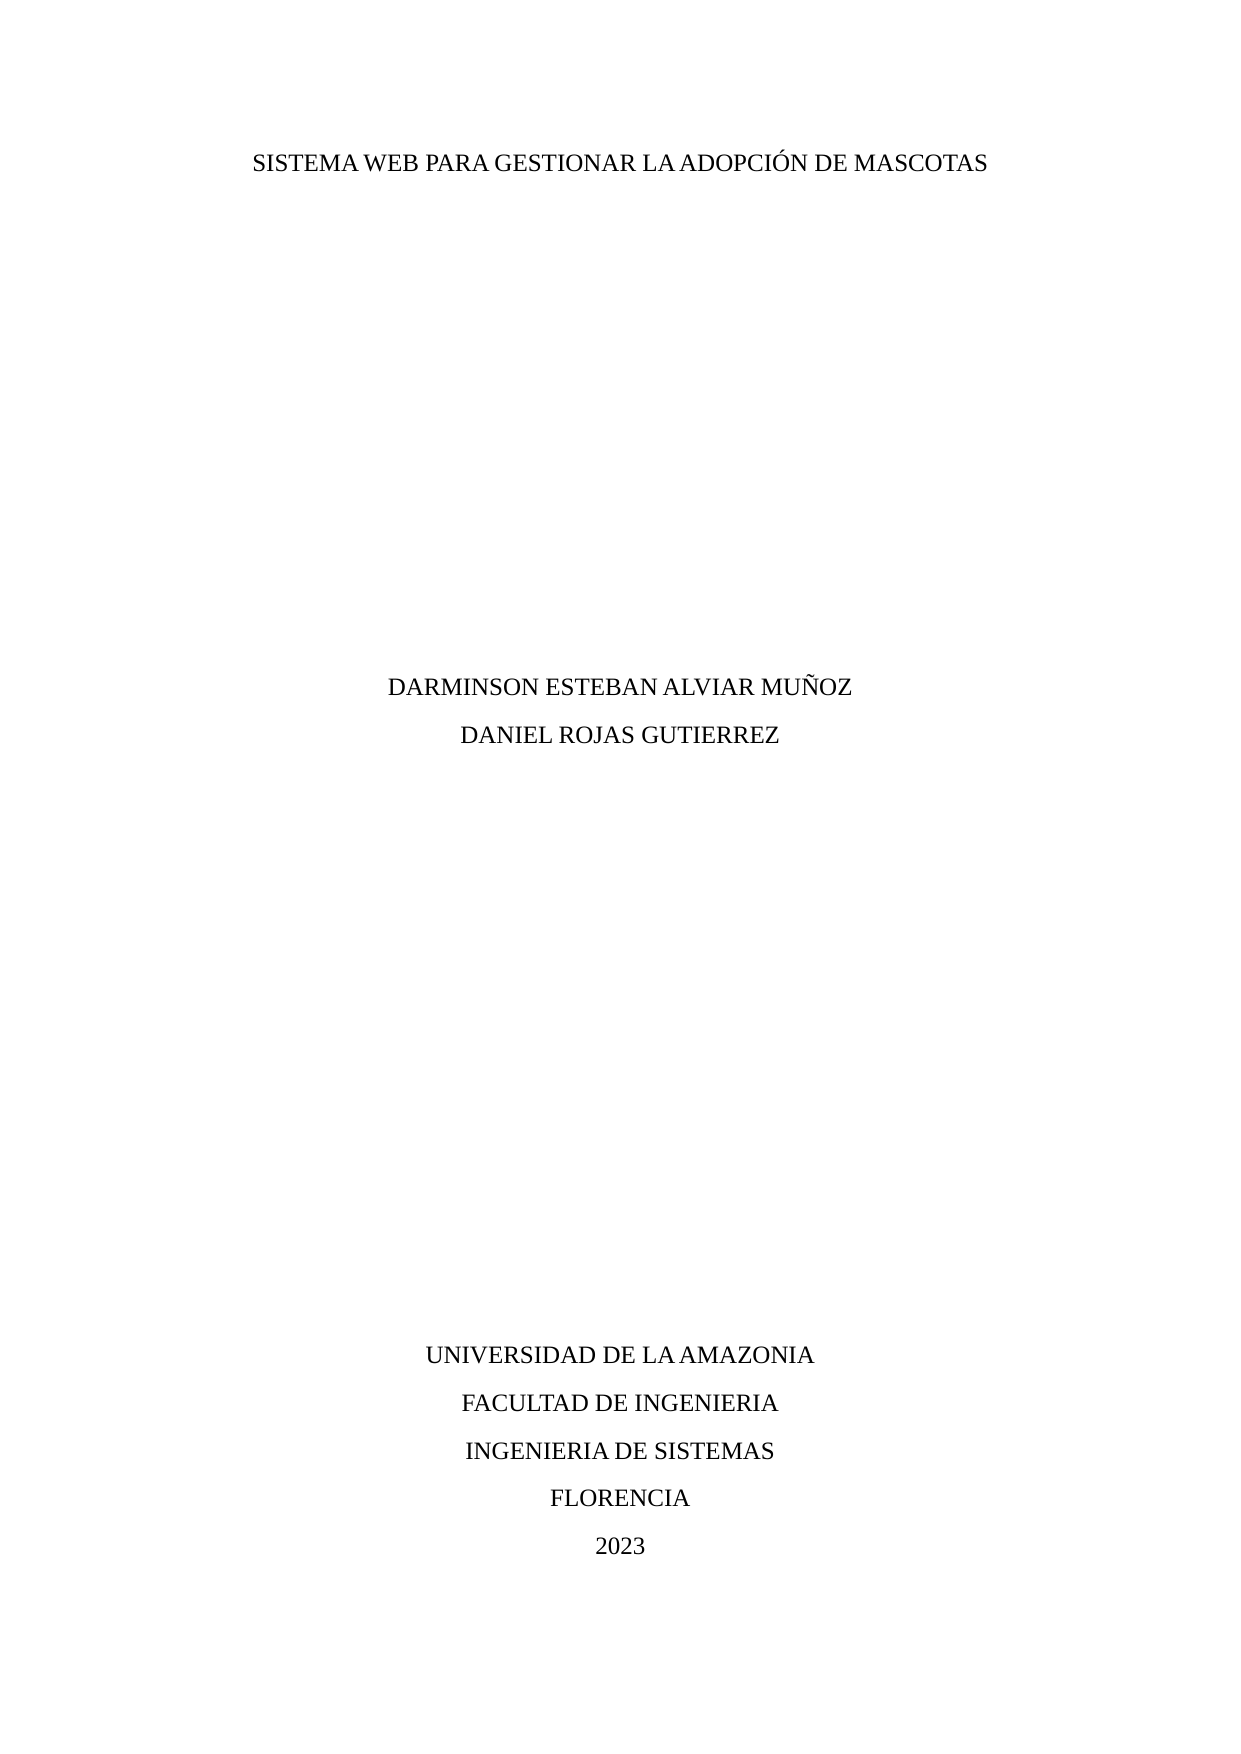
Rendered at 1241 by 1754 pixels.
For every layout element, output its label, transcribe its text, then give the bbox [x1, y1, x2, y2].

text FLORENCIA [177, 1483, 1063, 1512]
text INGENIERIA DE SISTEMAS [177, 1436, 1063, 1464]
text SISTEMA WEB PARA GESTIONAR LA ADOPCIÓN DE MASCOTAS [177, 148, 1063, 176]
text DANIEL ROJAS GUTIERREZ [177, 720, 1063, 749]
text 2023 [177, 1531, 1063, 1560]
text FACULTAD DE INGENIERIA [177, 1388, 1063, 1417]
text UNIVERSIDAD DE LA AMAZONIA [177, 1340, 1063, 1369]
text DARMINSON ESTEBAN ALVIAR MUÑOZ [177, 672, 1063, 701]
